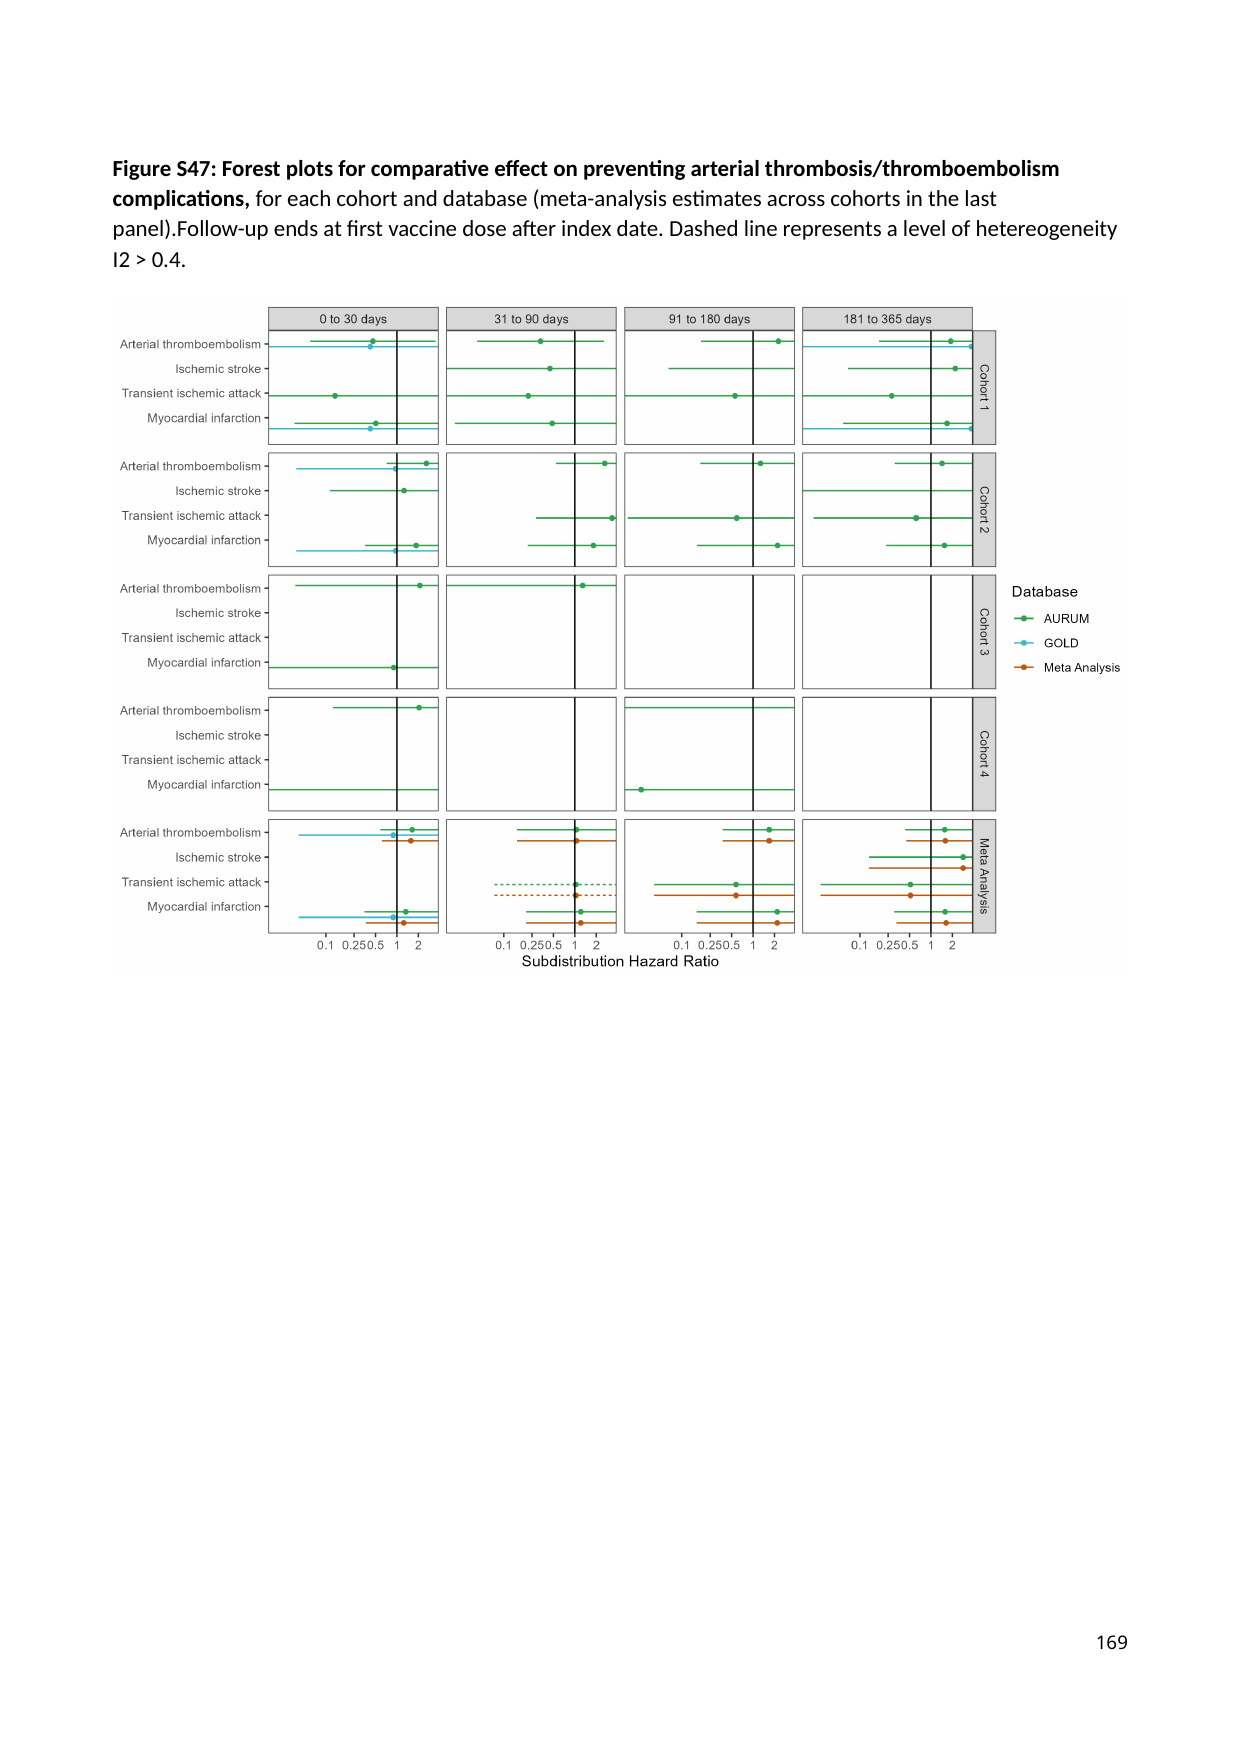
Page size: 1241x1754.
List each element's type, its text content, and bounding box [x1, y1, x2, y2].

picture [112, 300, 1128, 977]
subtitle Figure S47: Forest plots for comparative effect on preventing arterial thrombosis/thromboembolism complications, for each cohort and database (meta-analysis estimates across cohorts in the last panel).Follow-up ends at first vaccine dose after index date. Dashed line represents a level of hetereogeneity I2 > 0.4. [112, 154, 1128, 273]
